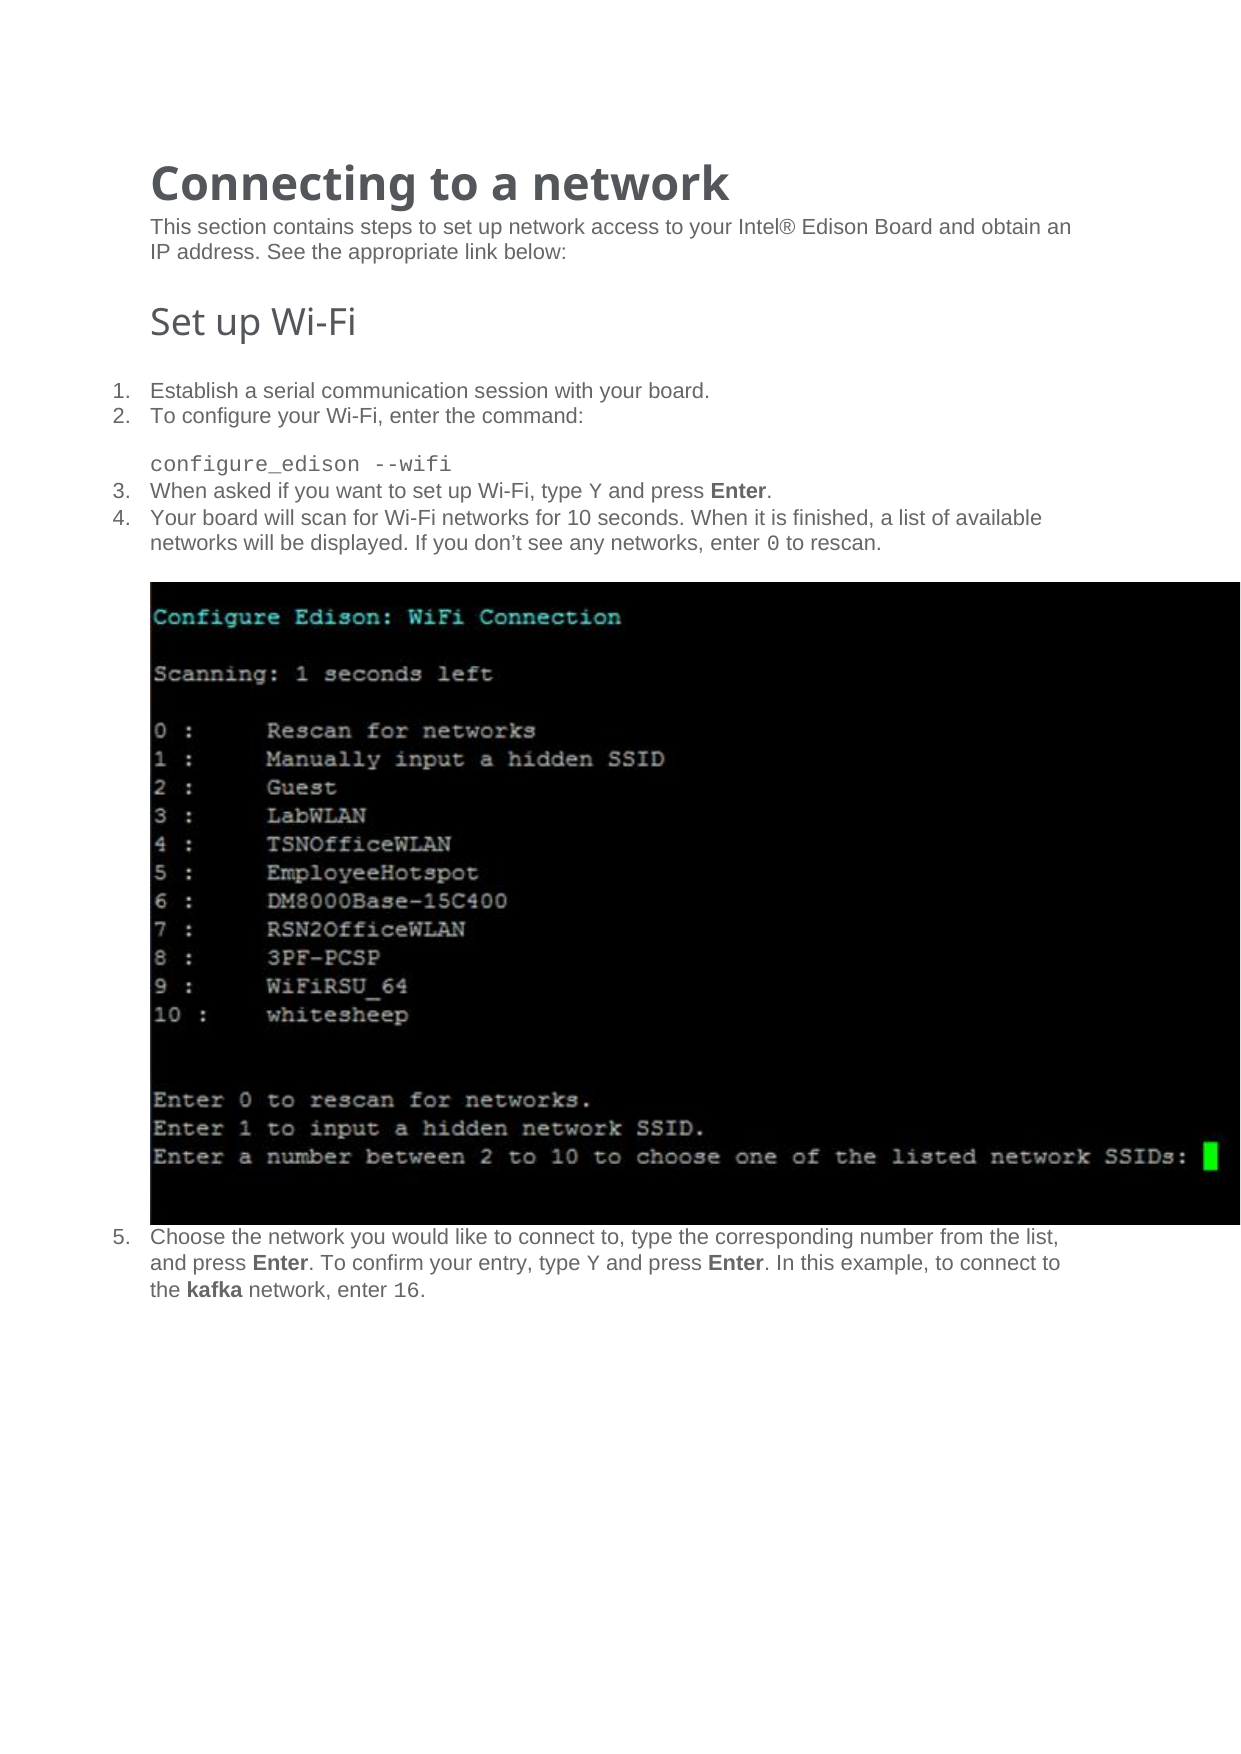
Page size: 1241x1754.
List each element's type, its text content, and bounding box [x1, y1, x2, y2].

picture [150, 582, 1241, 1225]
subtitle Set up Wi-Fi [150, 296, 1090, 347]
list Establish a serial communication session with your board. [112, 378, 1090, 403]
subtitle Connecting to a network [150, 150, 1090, 214]
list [112, 1224, 1090, 1303]
list When asked if you want to set up Wi-Fi, type Y and press Enter. [112, 478, 1090, 505]
text This section contains steps to set up network access to your Intel® Edison Board and obtain an IP address. See the appropriate link below: [150, 214, 1090, 264]
list To configure your Wi-Fi, enter the command: configure_edison --wifi [112, 403, 1090, 478]
